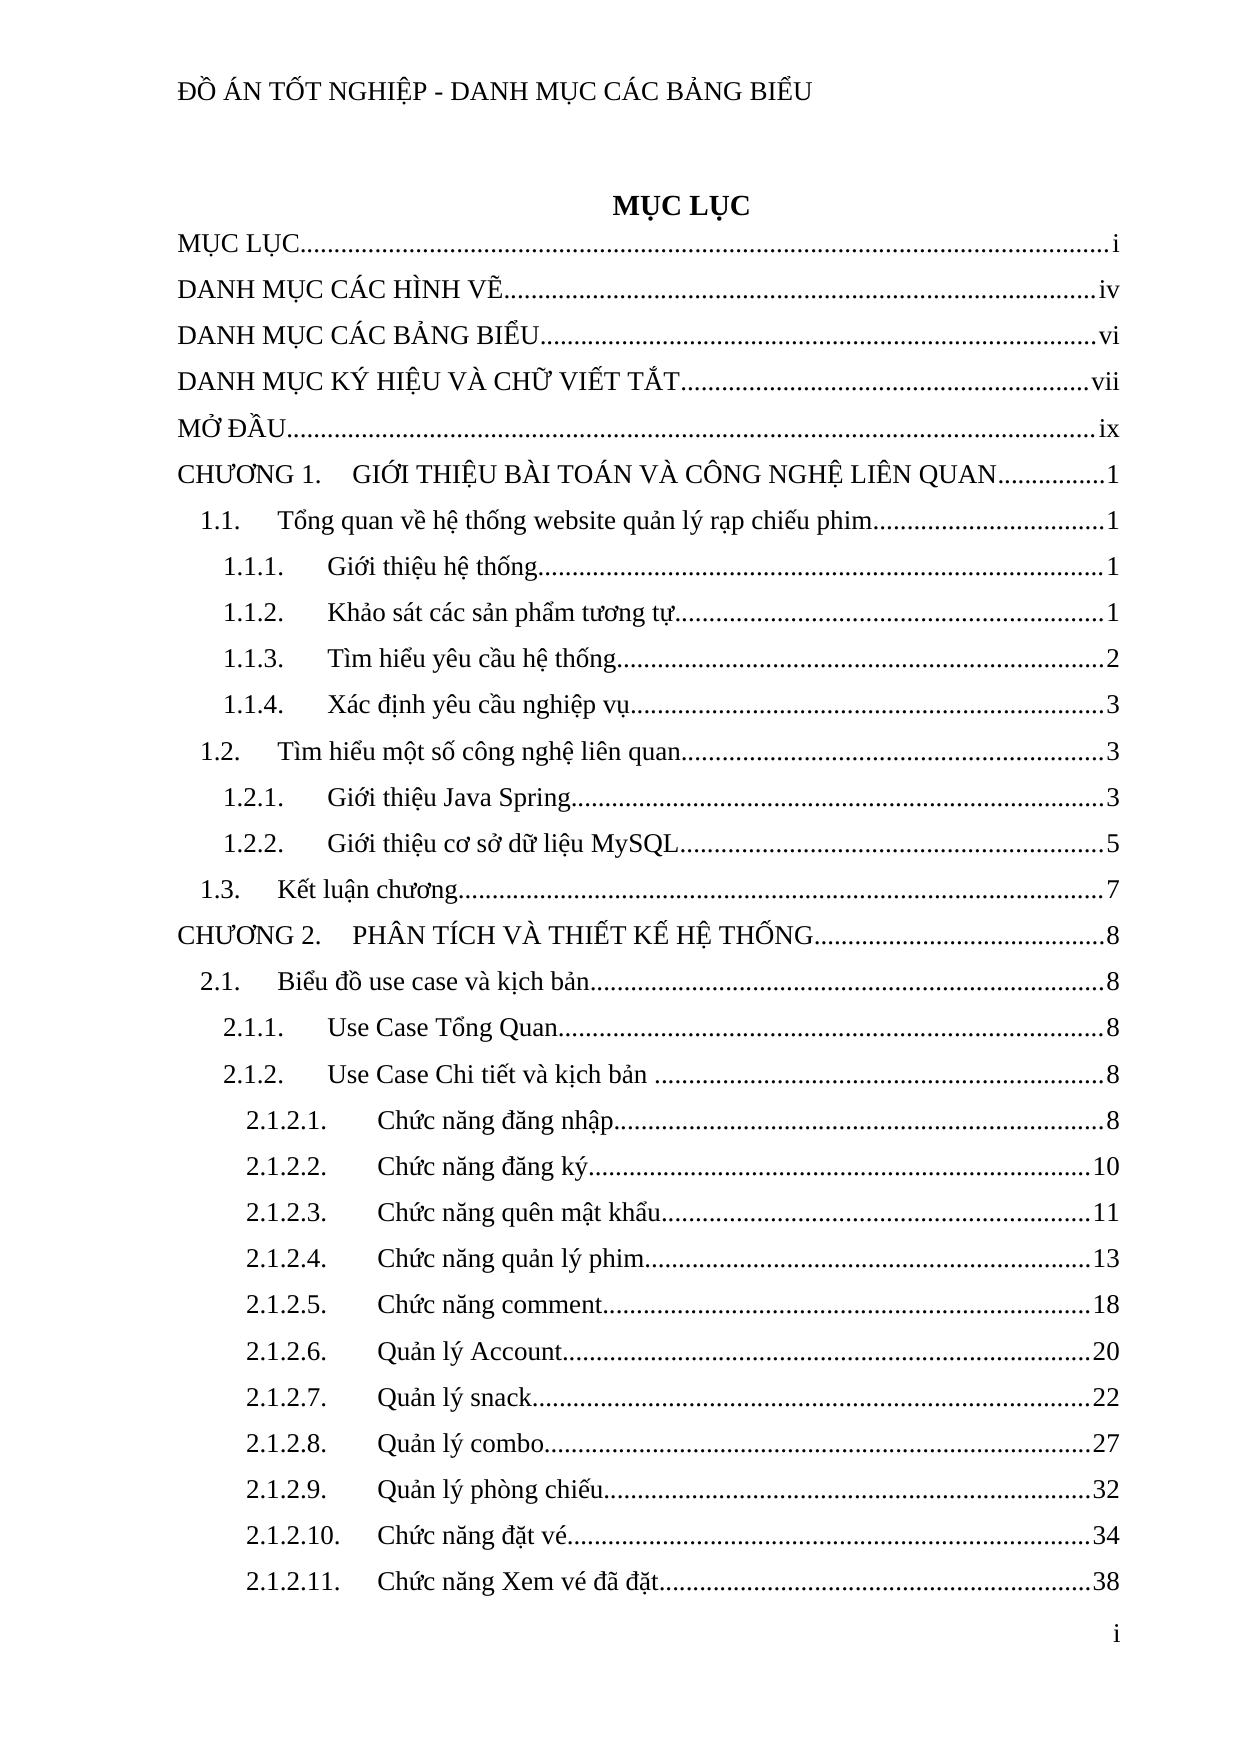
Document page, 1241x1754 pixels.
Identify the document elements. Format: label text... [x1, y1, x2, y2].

subtitle MỤC LỤC [243, 188, 1120, 222]
